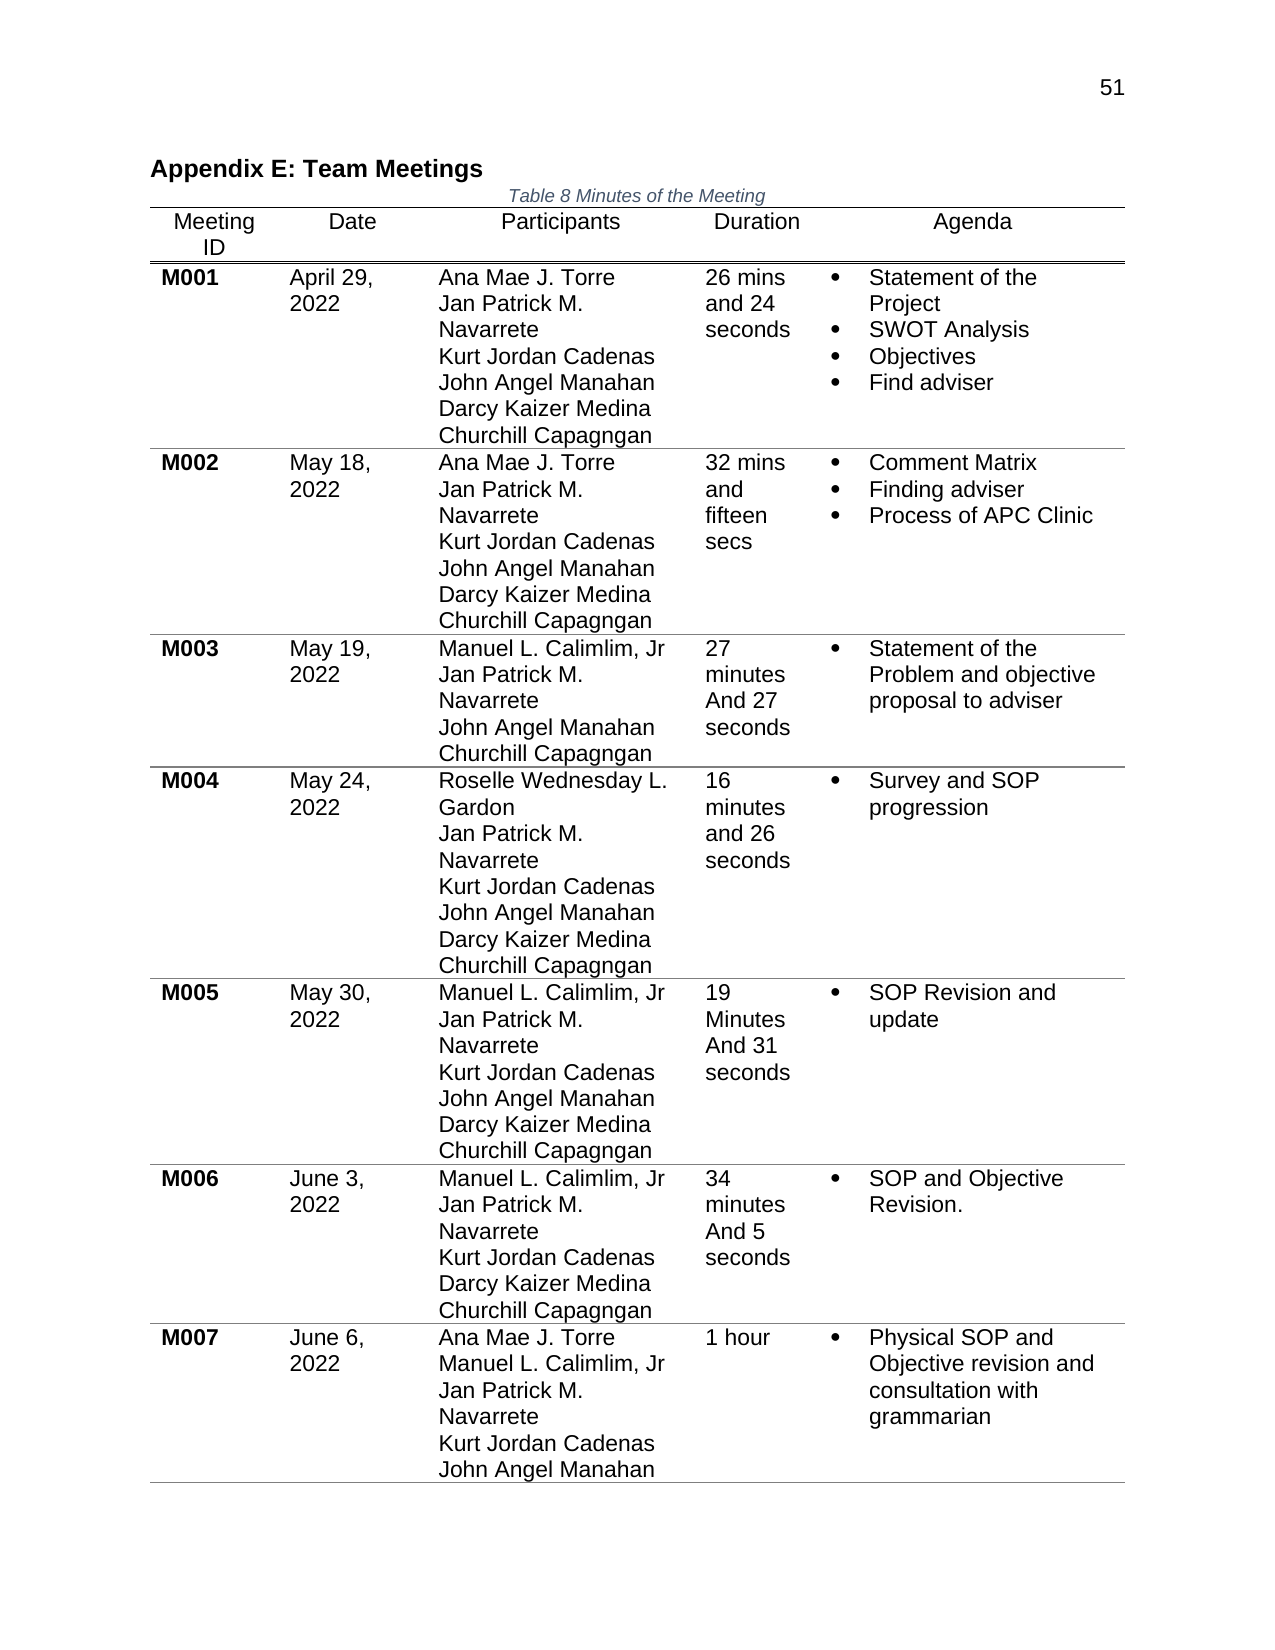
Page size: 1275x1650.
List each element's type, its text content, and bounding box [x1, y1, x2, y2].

table_cell SOP Revision and update [820, 979, 1125, 1164]
table_cell May 30, 2022 [278, 979, 427, 1164]
table_cell 16 minutes and 26 seconds [694, 768, 820, 978]
table_cell Statement of the Problem and objective proposal to adviser [820, 635, 1125, 766]
table_cell Comment Matrix Finding adviser Process of APC Clinic [820, 449, 1125, 634]
table_cell M002 [150, 449, 278, 634]
table_cell May 24, 2022 [278, 768, 427, 978]
table_cell Ana Mae J. Torre Jan Patrick M. Navarrete Kurt Jordan Cadenas John Angel Manahan Darcy Kaizer Medina Churchill Capagngan [427, 449, 694, 634]
table_cell Manuel L. Calimlim, Jr Jan Patrick M. Navarrete Kurt Jordan Cadenas Darcy Kaizer Medina Churchill Capagngan [427, 1165, 694, 1323]
table_cell Ana Mae J. Torre Jan Patrick M. Navarrete Kurt Jordan Cadenas John Angel Manahan Darcy Kaizer Medina Churchill Capagngan [427, 264, 694, 448]
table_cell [427, 1324, 694, 1482]
table_cell M007 [150, 1324, 278, 1482]
table_cell 1 hour [694, 1324, 820, 1482]
table_cell 19 Minutes And 31 seconds [694, 979, 820, 1164]
table_cell M004 [150, 768, 278, 978]
text Table 8 Minutes of the Meeting [150, 185, 1125, 207]
table_header Agenda [820, 208, 1125, 261]
table_header Date [278, 208, 427, 261]
table_cell SOP and Objective Revision. [820, 1165, 1125, 1323]
table_cell 32 mins and fifteen secs [694, 449, 820, 634]
table_cell May 18, 2022 [278, 449, 427, 634]
table_cell 26 mins and 24 seconds [694, 264, 820, 448]
table_cell Manuel L. Calimlim, Jr Jan Patrick M. Navarrete John Angel Manahan Churchill Capagngan [427, 635, 694, 766]
table_cell 34 minutes And 5 seconds [694, 1165, 820, 1323]
table_header Meeting ID [150, 208, 278, 261]
table_cell Roselle Wednesday L. Gardon Jan Patrick M. Navarrete Kurt Jordan Cadenas John Angel Manahan Darcy Kaizer Medina Churchill Capagngan [427, 768, 694, 978]
subtitle Appendix E: Team Meetings [150, 154, 1125, 183]
table_cell June 6, 2022 [278, 1324, 427, 1482]
table_cell May 19, 2022 [278, 635, 427, 766]
table_cell April 29, 2022 [278, 264, 427, 448]
table_cell June 3, 2022 [278, 1165, 427, 1323]
table_cell M001 [150, 264, 278, 448]
table_cell M006 [150, 1165, 278, 1323]
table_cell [820, 1324, 1125, 1482]
table_cell 27 minutes And 27 seconds [694, 635, 820, 766]
table_cell M005 [150, 979, 278, 1164]
table_cell Statement of the Project SWOT Analysis Objectives Find adviser [820, 264, 1125, 448]
table_header Duration [694, 208, 820, 261]
table_cell M003 [150, 635, 278, 766]
table_header Participants [427, 208, 694, 261]
table_cell Manuel L. Calimlim, Jr Jan Patrick M. Navarrete Kurt Jordan Cadenas John Angel Manahan Darcy Kaizer Medina Churchill Capagngan [427, 979, 694, 1164]
table_cell Survey and SOP progression [820, 768, 1125, 978]
